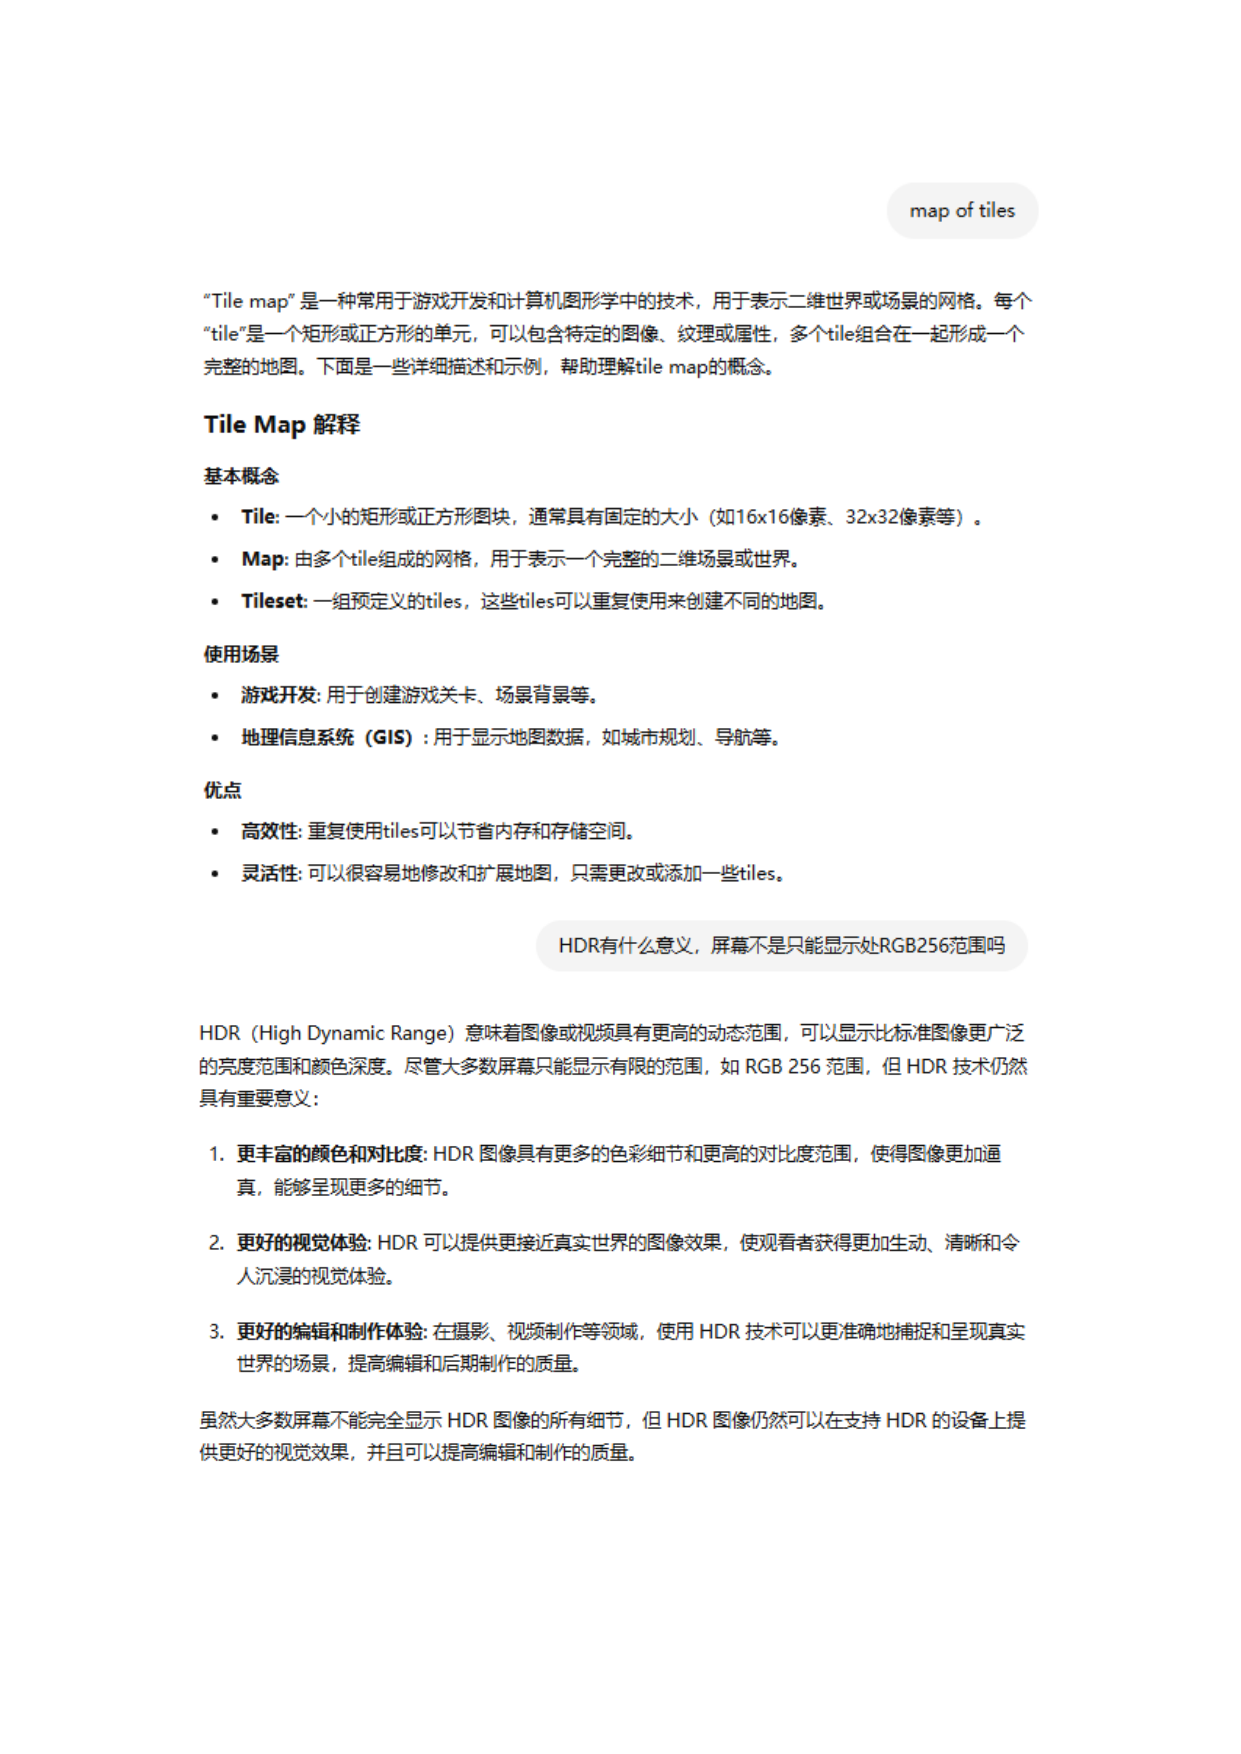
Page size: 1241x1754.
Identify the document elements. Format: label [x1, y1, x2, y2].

picture [187, 162, 1053, 899]
picture [187, 909, 1053, 1480]
